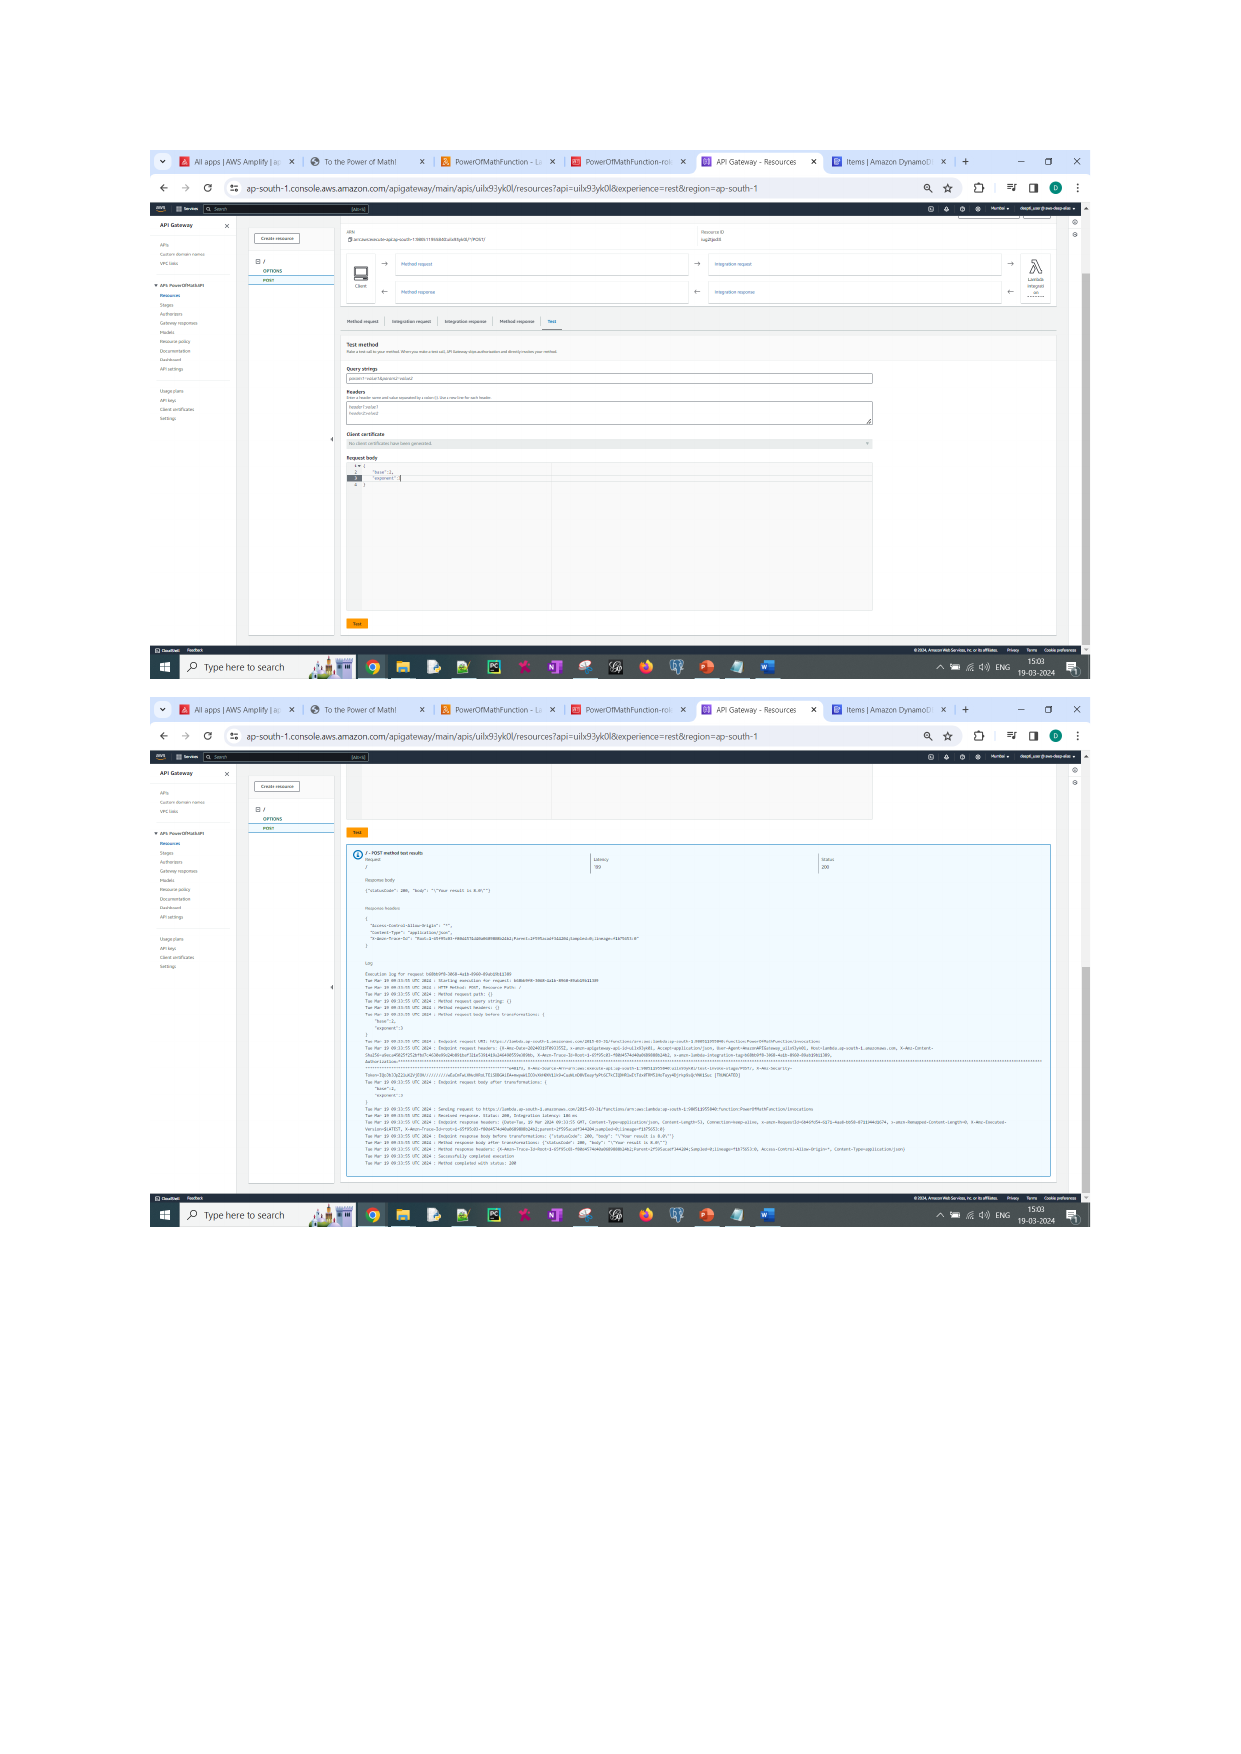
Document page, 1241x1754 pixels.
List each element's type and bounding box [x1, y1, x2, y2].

picture [150, 150, 1091, 679]
picture [150, 697, 1091, 1227]
